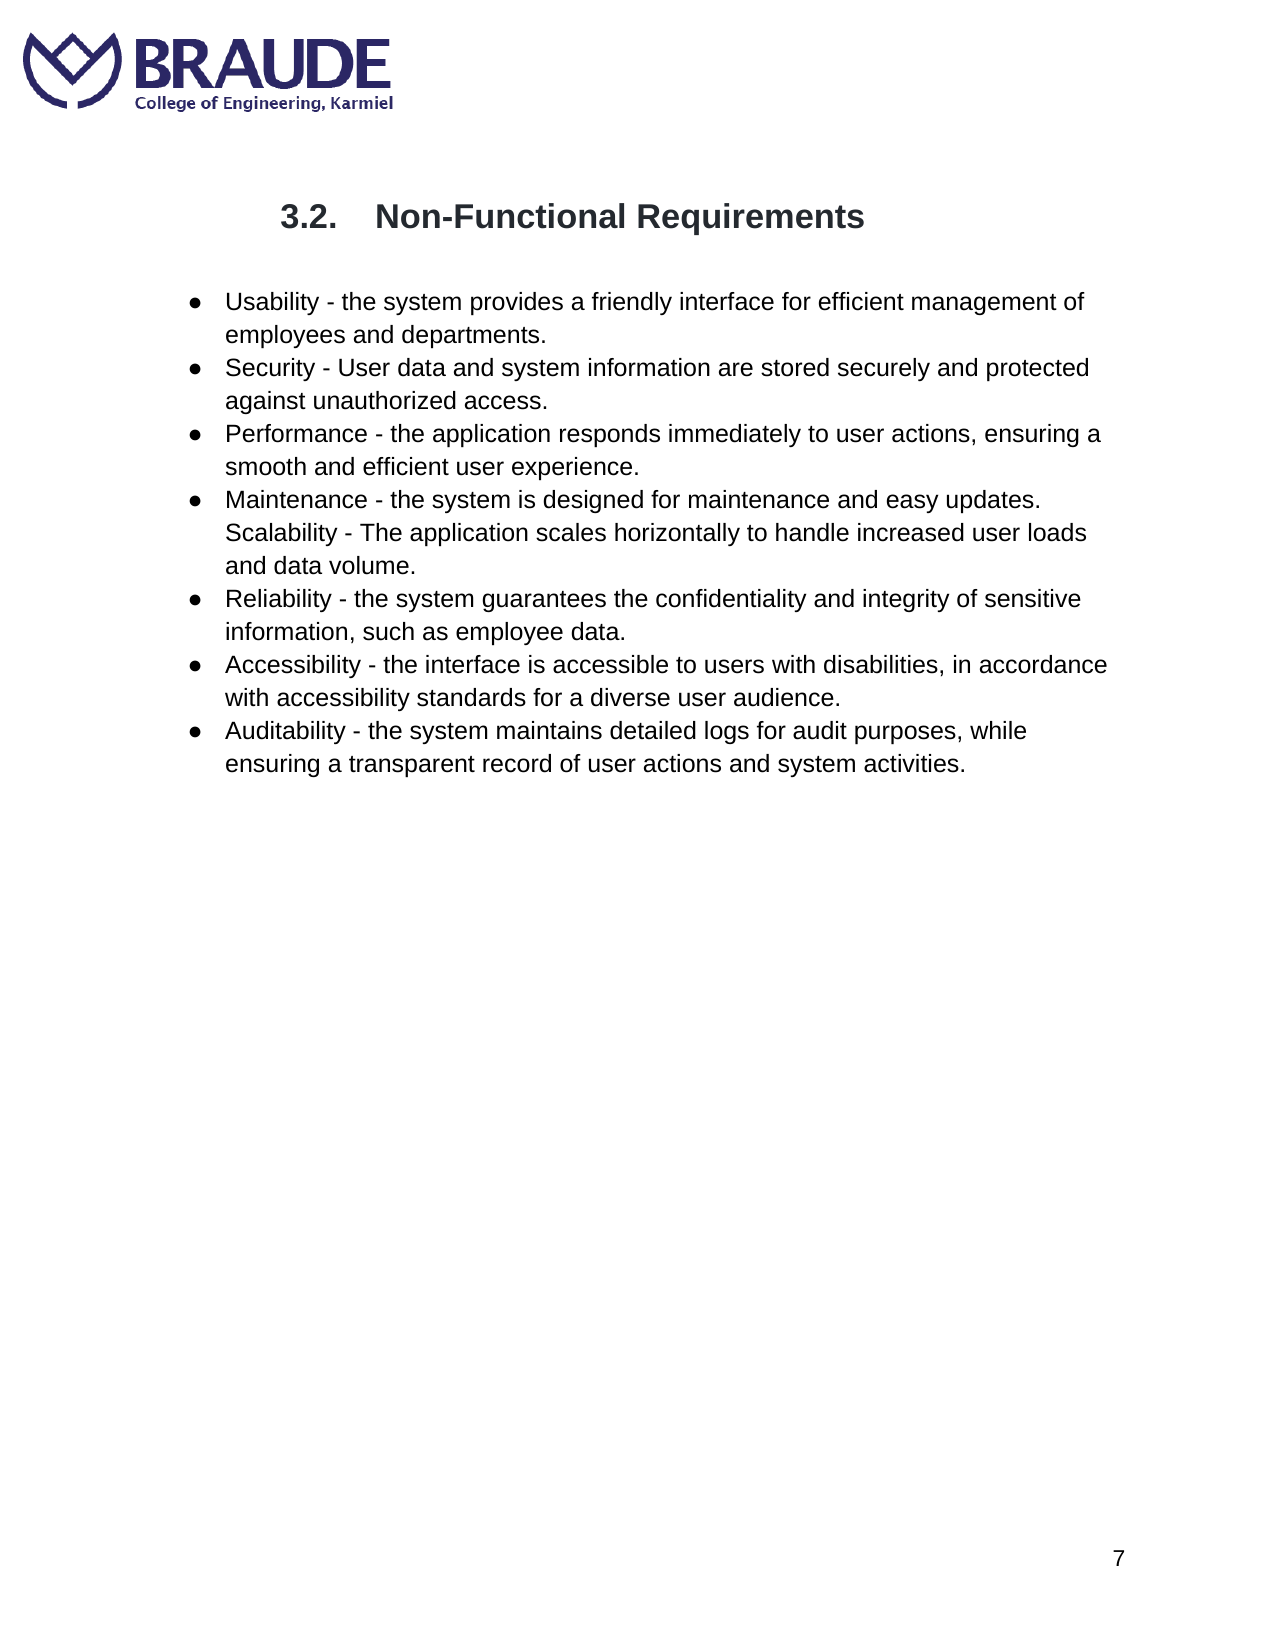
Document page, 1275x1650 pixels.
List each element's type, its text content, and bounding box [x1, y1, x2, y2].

picture [12, 23, 404, 117]
list Accessibility - the interface is accessible to users with disabilities, in accordance with accessibility standards for a diverse user audience. [187, 650, 1125, 712]
list Non-Functional Requirements [337, 196, 1125, 235]
list Performance - the application responds immediately to user actions, ensuring a smooth and efficient user experience. [187, 419, 1125, 481]
list Maintenance - the system is designed for maintenance and easy updates. Scalability - The application scales horizontally to handle increased user loads and data volume. [187, 485, 1125, 580]
list Usability - the system provides a friendly interface for efficient management of employees and departments. [187, 287, 1125, 349]
list Reliability - the system guarantees the confidentiality and integrity of sensitive information, such as employee data. [187, 584, 1125, 646]
list Auditability - the system maintains detailed logs for audit purposes, while ensuring a transparent record of user actions and system activities. [187, 716, 1125, 778]
list Security - User data and system information are stored securely and protected against unauthorized access. [187, 353, 1125, 415]
